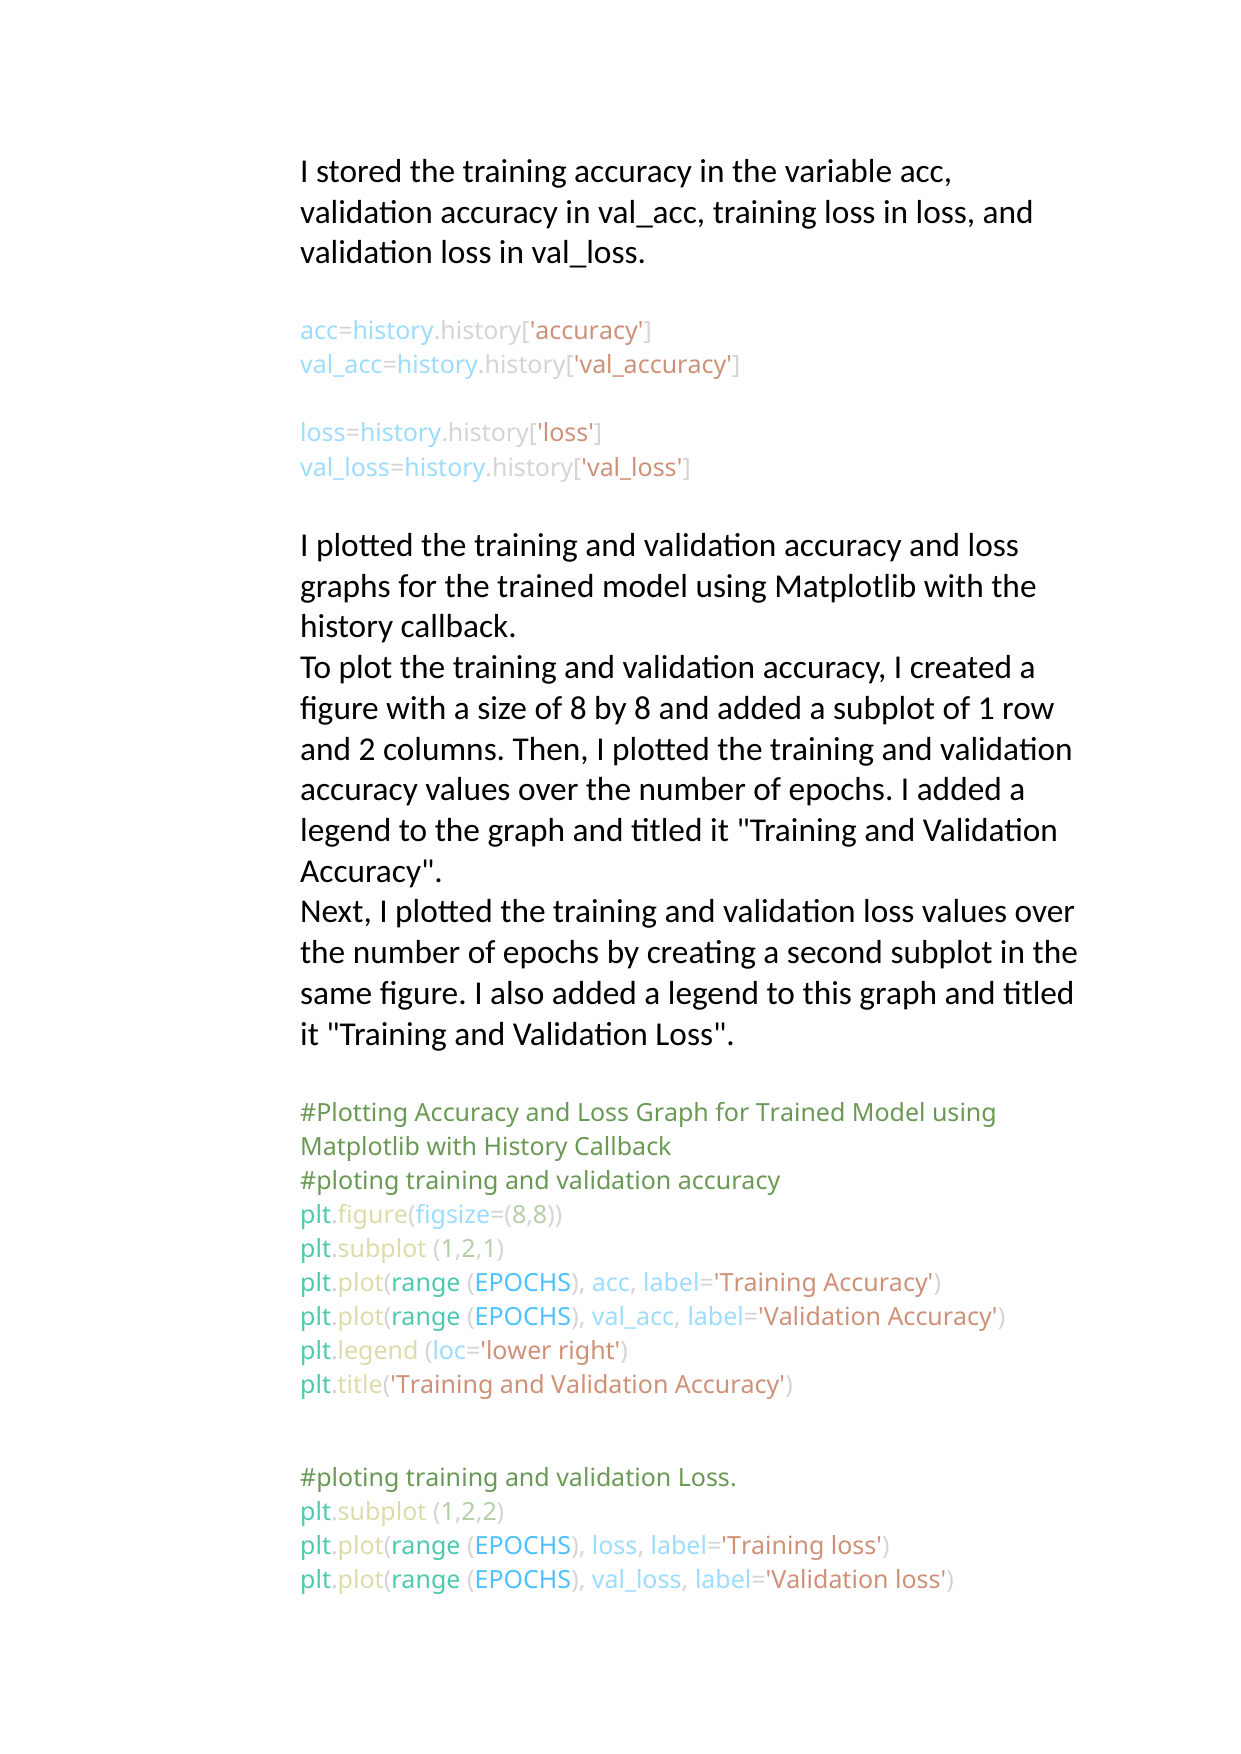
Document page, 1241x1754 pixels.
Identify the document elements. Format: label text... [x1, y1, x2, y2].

text val_loss=history.history['val_loss'] [300, 449, 1090, 483]
text val_acc=history.history['val_accuracy'] [300, 347, 1090, 381]
text acc=history.history['accuracy'] [300, 313, 1090, 347]
text plt.title('Training and Validation Accuracy') [300, 1367, 1090, 1401]
text Next, I plotted the training and validation loss values over the number of epochs by creating a second subplot in the same figure. I also added a legend to this graph and titled it "Training and Validation Loss". [300, 891, 1090, 1053]
text plt.legend (loc='lower right') [300, 1333, 1090, 1367]
text #Plotting Accuracy and Loss Graph for Trained Model using Matplotlib with History Callback [300, 1094, 1090, 1162]
text To plot the training and validation accuracy, I created a figure with a size of 8 by 8 and added a subplot of 1 row and 2 columns. Then, I plotted the training and validation accuracy values over the number of epochs. I added a legend to the graph and titled it "Training and Validation Accuracy". [300, 646, 1090, 891]
text plt.plot(range (EPOCHS), loss, label='Training loss') [300, 1528, 1090, 1562]
text plt.plot(range (EPOCHS), val_acc, label='Validation Accuracy') [300, 1298, 1090, 1333]
text loss=history.history['loss'] [300, 415, 1090, 449]
text #ploting training and validation accuracy [300, 1162, 1090, 1196]
text #ploting training and validation Loss. [300, 1460, 1090, 1494]
text plt.subplot (1,2,1) [300, 1230, 1090, 1264]
text plt.figure(figsize=(8,8)) [300, 1196, 1090, 1230]
text I plotted the training and validation accuracy and loss graphs for the trained model using Matplotlib with the history callback. [300, 524, 1090, 646]
text plt.plot(range (EPOCHS), acc, label='Training Accuracy') [300, 1264, 1090, 1298]
text I stored the training accuracy in the variable acc, validation accuracy in val_acc, training loss in loss, and validation loss in val_loss. [300, 150, 1090, 272]
text plt.subplot (1,2,2) [300, 1494, 1090, 1528]
text plt.plot(range (EPOCHS), val_loss, label='Validation loss') [300, 1562, 1090, 1596]
